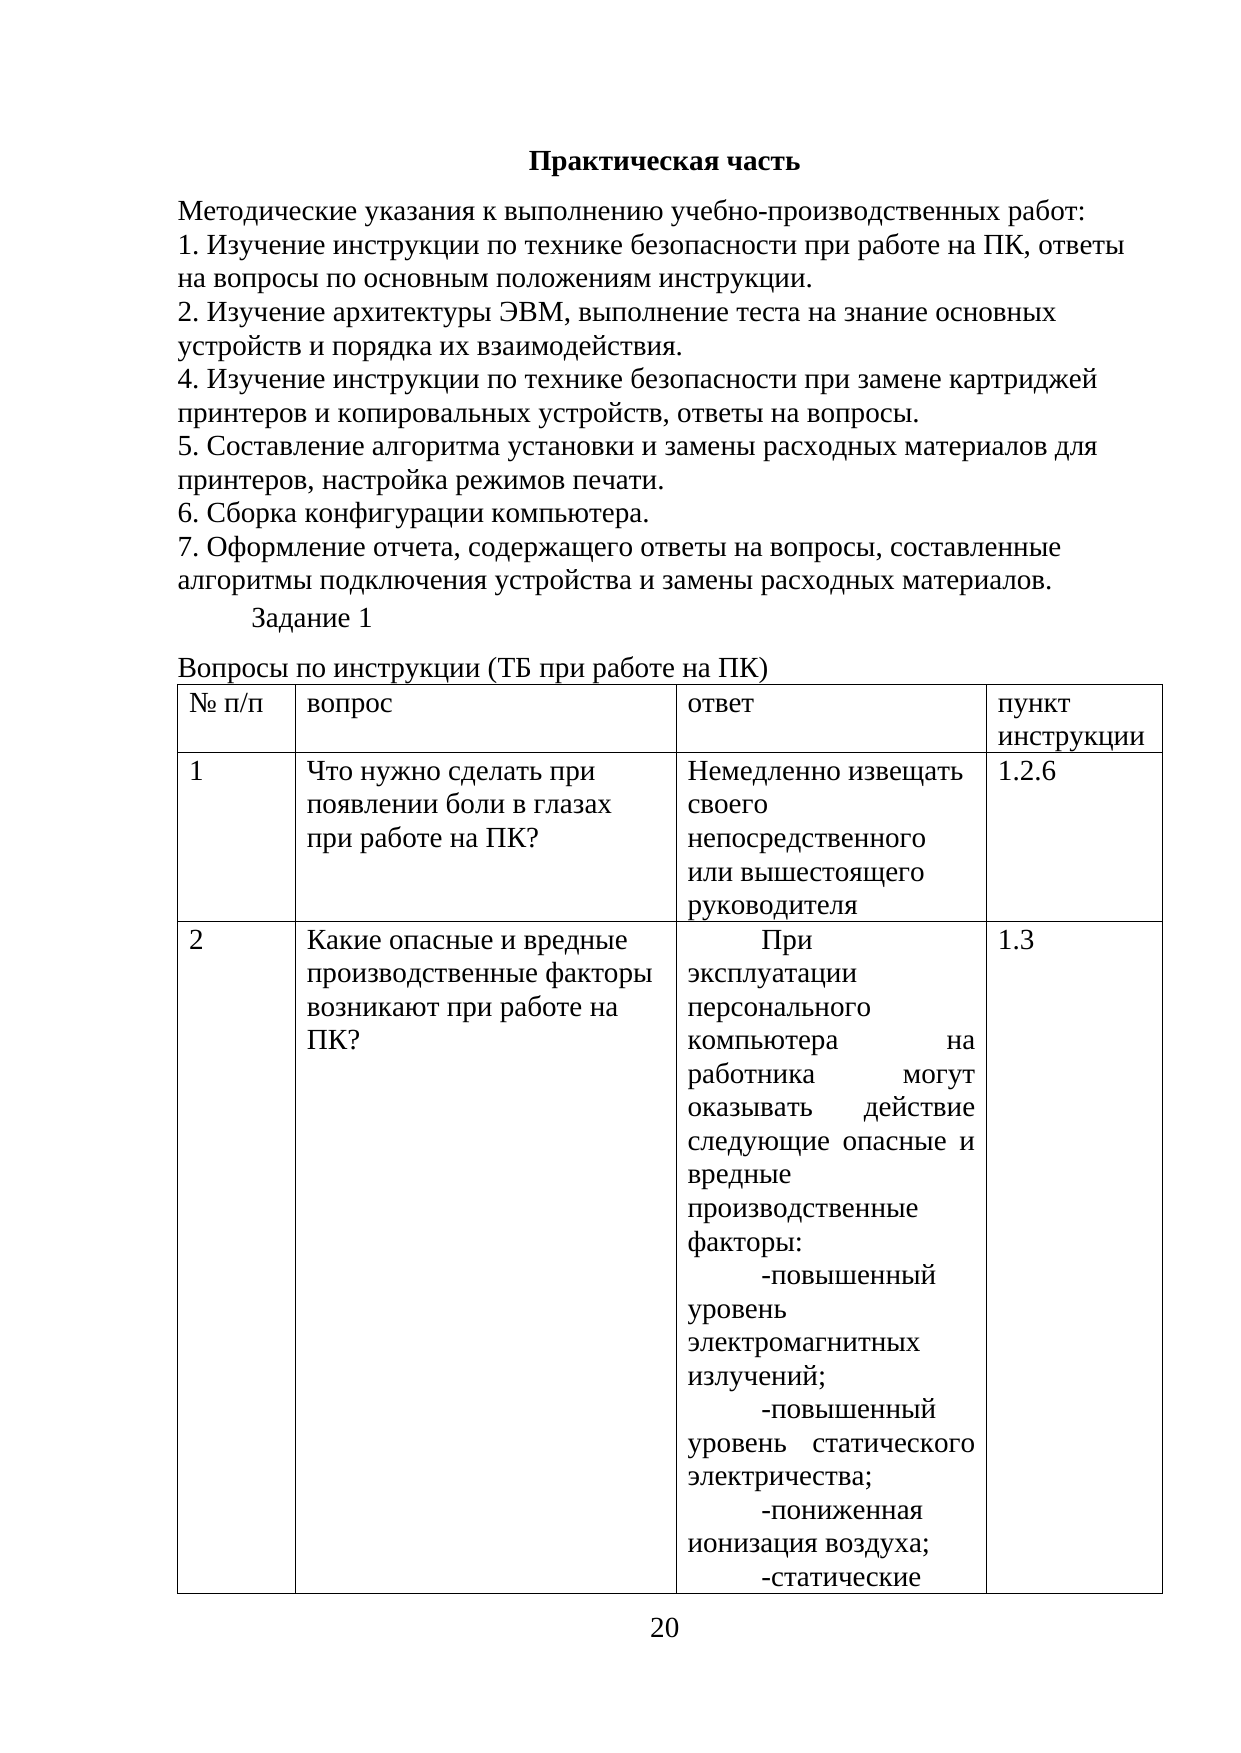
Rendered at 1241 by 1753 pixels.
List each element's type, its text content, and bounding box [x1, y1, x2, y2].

table_header вопрос [296, 685, 676, 752]
text 1. Изучение инструкции по технике безопасности при работе на ПК, ответы на вопросы по основным положениям инструкции. [177, 227, 1152, 294]
text Вопросы по инструкции (ТБ при работе на ПК) [177, 650, 1152, 684]
text 2. Изучение архитектуры ЭВМ, выполнение теста на знание основных устройств и порядка их взаимодействия. [177, 294, 1152, 361]
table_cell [677, 922, 986, 1593]
table_cell Немедленно извещать своего непосредственного или вышестоящего руководителя [677, 753, 986, 921]
text 6. Сборка конфигурации компьютера. [177, 495, 1152, 529]
table_cell 1.3 [987, 922, 1162, 1593]
subtitle Практическая часть [177, 143, 1152, 177]
table_header пункт инструкции [987, 685, 1162, 752]
table_header № п/п [178, 685, 295, 752]
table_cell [296, 922, 676, 1593]
table_cell 1 [178, 753, 295, 921]
table_cell 1.2.6 [987, 753, 1162, 921]
text Методические указания к выполнению учебно-производственных работ: [177, 193, 1152, 227]
text 7. Оформление отчета, содержащего ответы на вопросы, составленные алгоритмы подключения устройства и замены расходных материалов. [177, 529, 1152, 596]
table_header ответ [677, 685, 986, 752]
subtitle Задание 1 [177, 600, 1152, 634]
table_cell 2 [178, 922, 295, 1593]
table_cell Что нужно сделать при появлении боли в глазах при работе на ПК? [296, 753, 676, 921]
text 5. Составление алгоритма установки и замены расходных материалов для принтеров, настройка режимов печати. [177, 428, 1152, 495]
text 4. Изучение инструкции по технике безопасности при замене картриджей принтеров и копировальных устройств, ответы на вопросы. [177, 361, 1152, 428]
